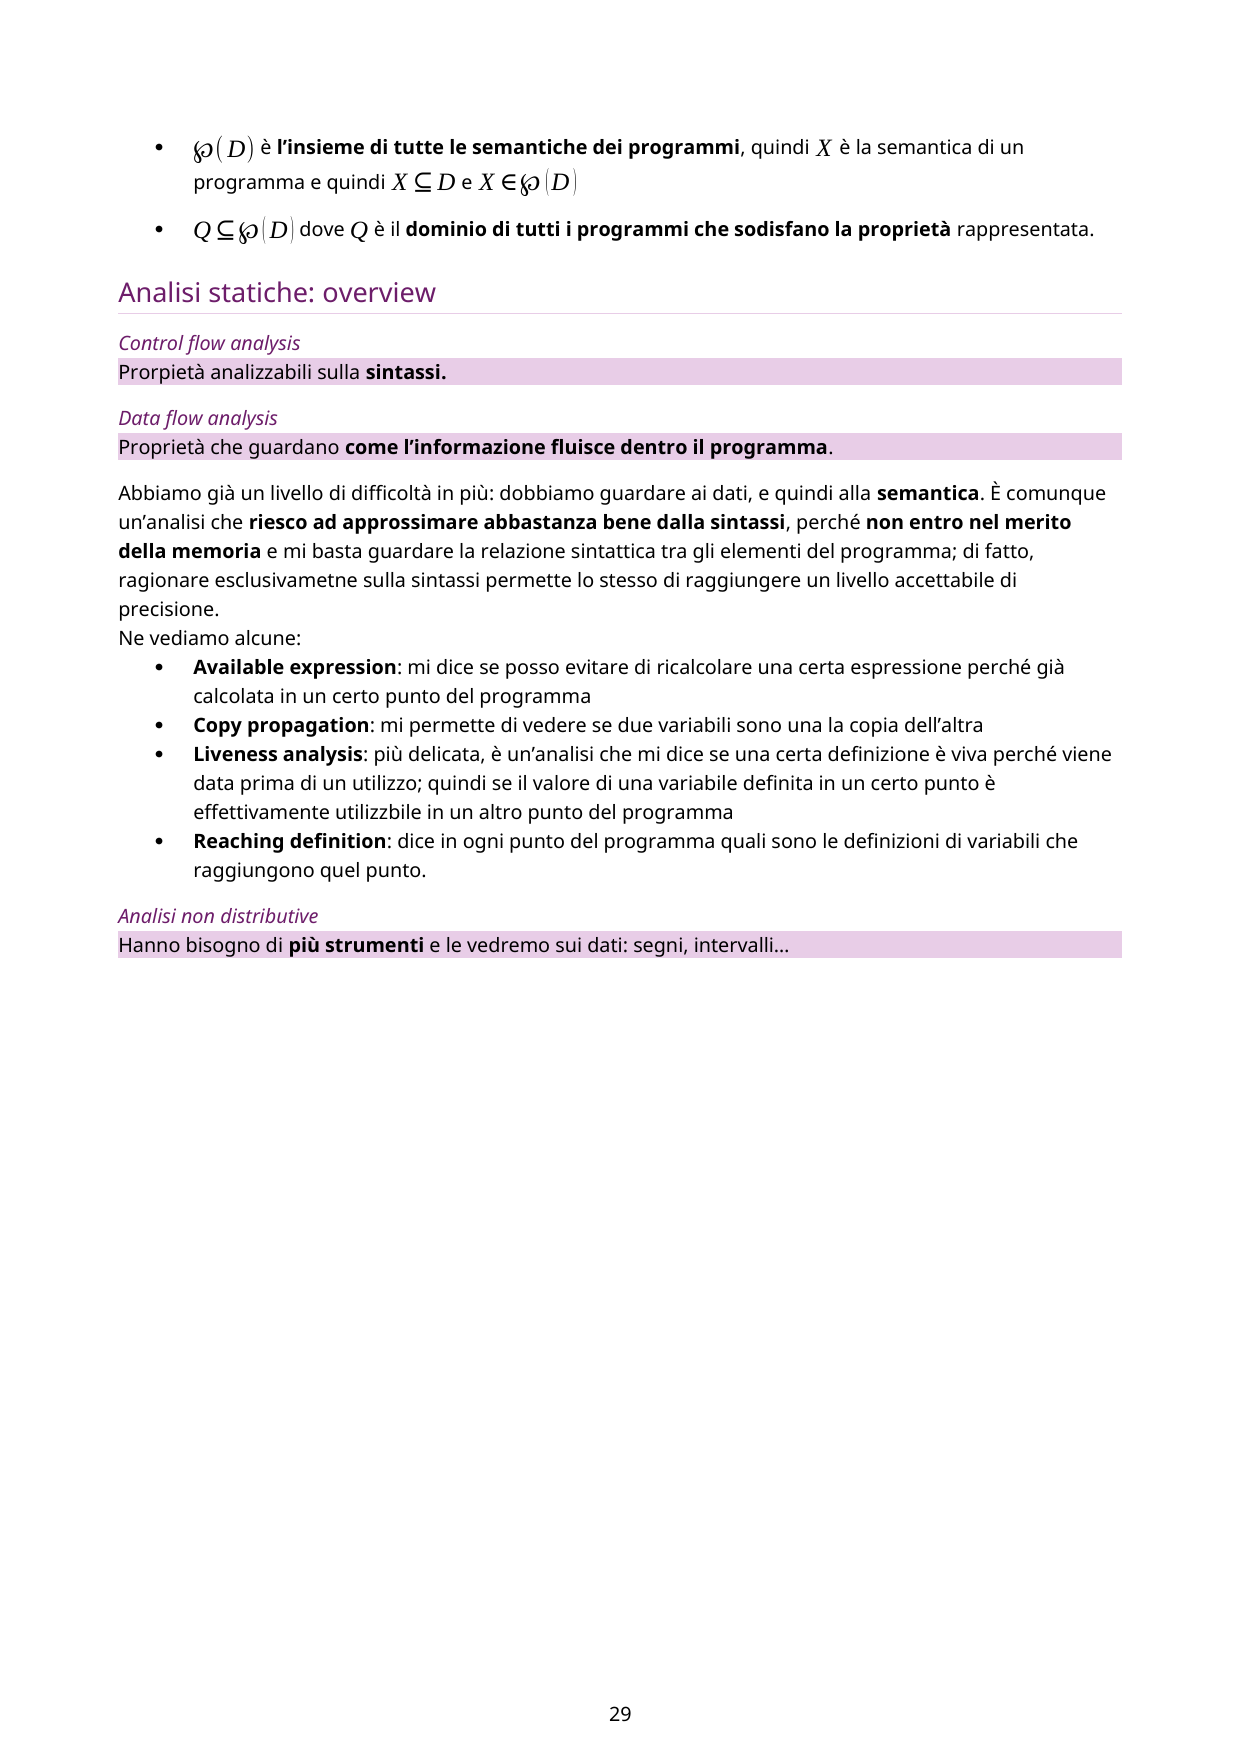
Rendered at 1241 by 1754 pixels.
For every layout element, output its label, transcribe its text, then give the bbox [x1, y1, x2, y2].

subtitle Data flow analysis [118, 404, 1122, 431]
list è l’insieme di tutte le semantiche dei programmi, quindi è la semantica di un programma e quindi e [156, 133, 1122, 197]
text Hanno bisogno di più strumenti e le vedremo sui dati: segni, intervalli… [118, 931, 1122, 958]
list Copy propagation: mi permette di vedere se due variabili sono una la copia dell’altra [156, 711, 1122, 738]
list Available expression: mi dice se posso evitare di ricalcolare una certa espressione perché già calcolata in un certo punto del programma [156, 653, 1122, 709]
list Reaching definition: dice in ogni punto del programma quali sono le definizioni di variabili che raggiungono quel punto. [156, 828, 1122, 884]
subtitle Control flow analysis [118, 329, 1122, 356]
text Abbiamo già un livello di difficoltà in più: dobbiamo guardare ai dati, e quindi alla semantica. È comunque un’analisi che riesco ad approssimare abbastanza bene dalla sintassi, perché non entro nel merito della memoria e mi basta guardare la relazione sintattica tra gli elementi del programma; di fatto, ragionare esclusivametne sulla sintassi permette lo stesso di raggiungere un livello accettabile di precisione. Ne vediamo alcune: [118, 479, 1122, 651]
subtitle Analisi non distributive [118, 902, 1122, 929]
list dove è il dominio di tutti i programmi che sodisfano la proprietà rappresentata. [156, 215, 1122, 247]
list Liveness analysis: più delicata, è un’analisi che mi dice se una certa definizione è viva perché viene data prima di un utilizzo; quindi se il valore di una variabile definita in un certo punto è effettivamente utilizzbile in un altro punto del programma [156, 740, 1122, 826]
text Prorpietà analizzabili sulla sintassi. [118, 358, 1122, 385]
text Proprietà che guardano come l’informazione fluisce dentro il programma. [118, 433, 1122, 460]
subtitle Analisi statiche: overview [118, 274, 1122, 313]
